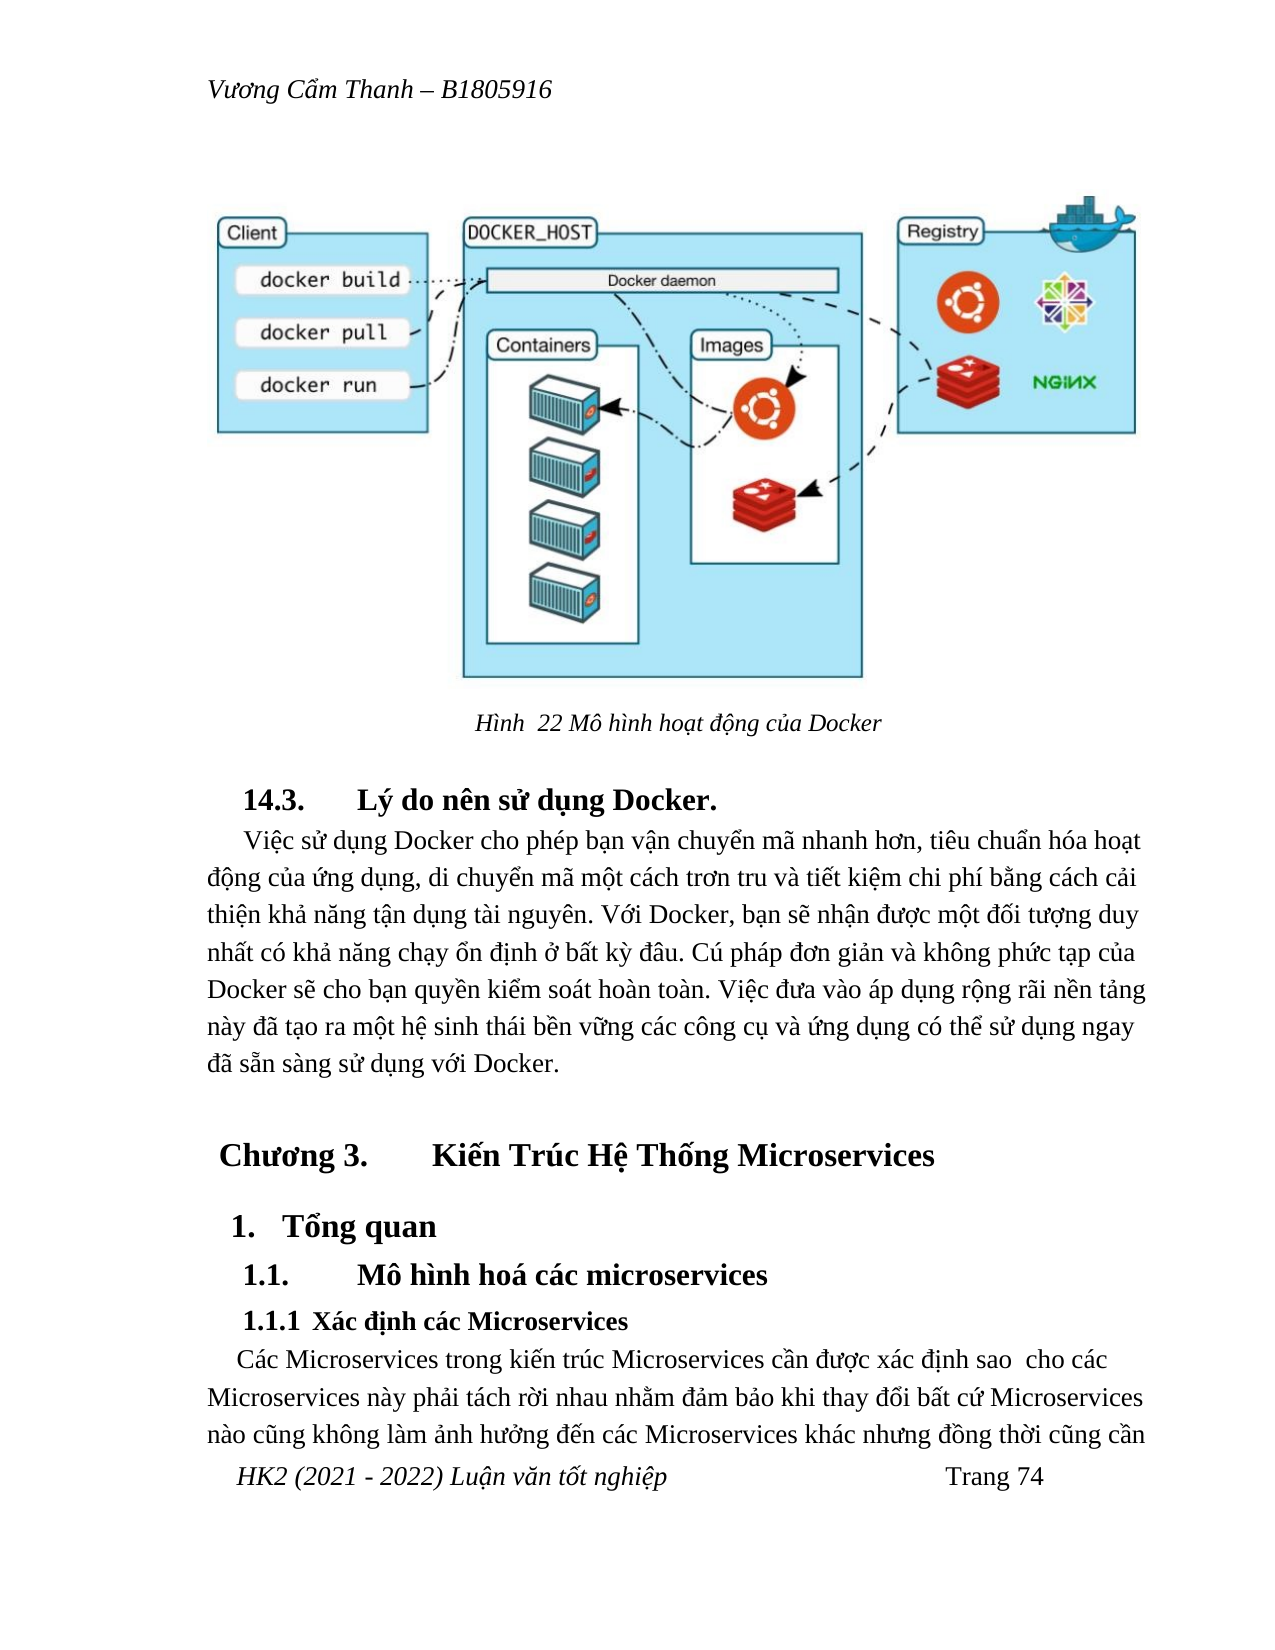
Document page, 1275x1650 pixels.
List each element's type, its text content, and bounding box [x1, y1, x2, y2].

text Việc sử dụng Docker cho phép bạn vận chuyển mã nhanh hơn, tiêu chuẩn hóa hoạt động của ứng dụng, di chuyển mã một cách trơn tru và tiết kiệm chi phí bằng cách cải thiện khả năng tận dụng tài nguyên. Với Docker, bạn sẽ nhận được một đối tượng duy nhất có khả năng chạy ổn định ở bất kỳ đâu. Cú pháp đơn giản và không phức tạp của Docker sẽ cho bạn quyền kiểm soát hoàn toàn. Việc đưa vào áp dụng rộng rãi nền tảng này đã tạo ra một hệ sinh thái bền vững các công cụ và ứng dụng có thể sử dụng ngay đã sẵn sàng sử dụng với Docker. [207, 824, 1157, 1079]
subtitle Xác định các Microservices [242, 1303, 1157, 1337]
subtitle Tổng quan [230, 1206, 1157, 1244]
subtitle Kiến Trúc Hệ Thống Microservices [218, 1135, 1157, 1173]
picture [207, 189, 1152, 702]
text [207, 1344, 1157, 1449]
subtitle Lý do nên sử dụng Docker. [236, 781, 1157, 817]
subtitle Mô hình hoá các microservices [236, 1256, 1157, 1292]
